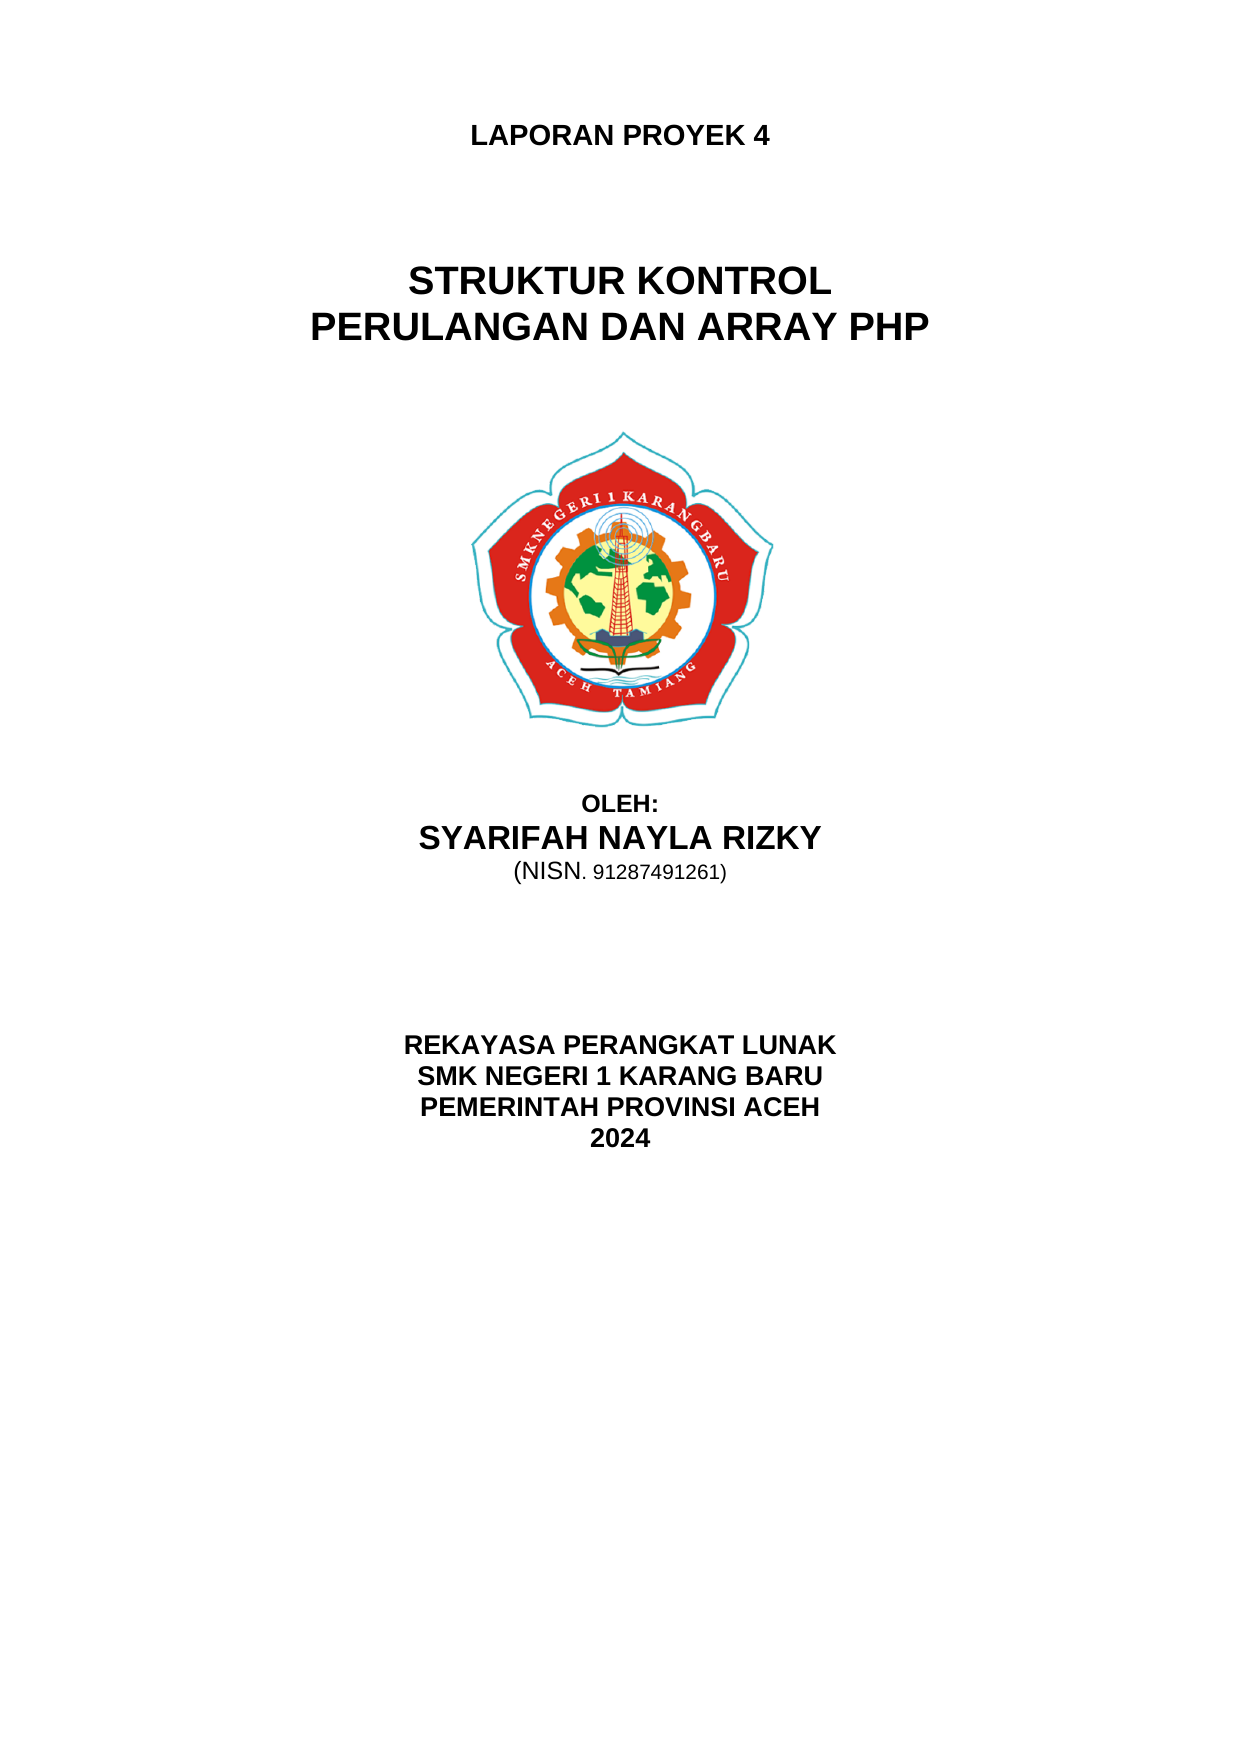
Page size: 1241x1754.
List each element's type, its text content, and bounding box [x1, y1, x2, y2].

text LAPORAN PROYEK 4 [150, 118, 1090, 152]
text (NISN. 91287491261) [150, 856, 1090, 885]
text SMK NEGERI 1 KARANG BARU [150, 1060, 1090, 1091]
text SYARIFAH NAYLA RIZKY [150, 818, 1090, 856]
text REKAYASA PERANGKAT LUNAK [150, 1029, 1090, 1060]
text 2024 [150, 1122, 1090, 1154]
picture [463, 429, 778, 732]
text PEMERINTAH PROVINSI ACEH [150, 1091, 1090, 1122]
text OLEH: [150, 789, 1090, 818]
text STRUKTUR KONTROL [150, 257, 1090, 303]
text PERULANGAN DAN ARRAY PHP [150, 303, 1090, 348]
